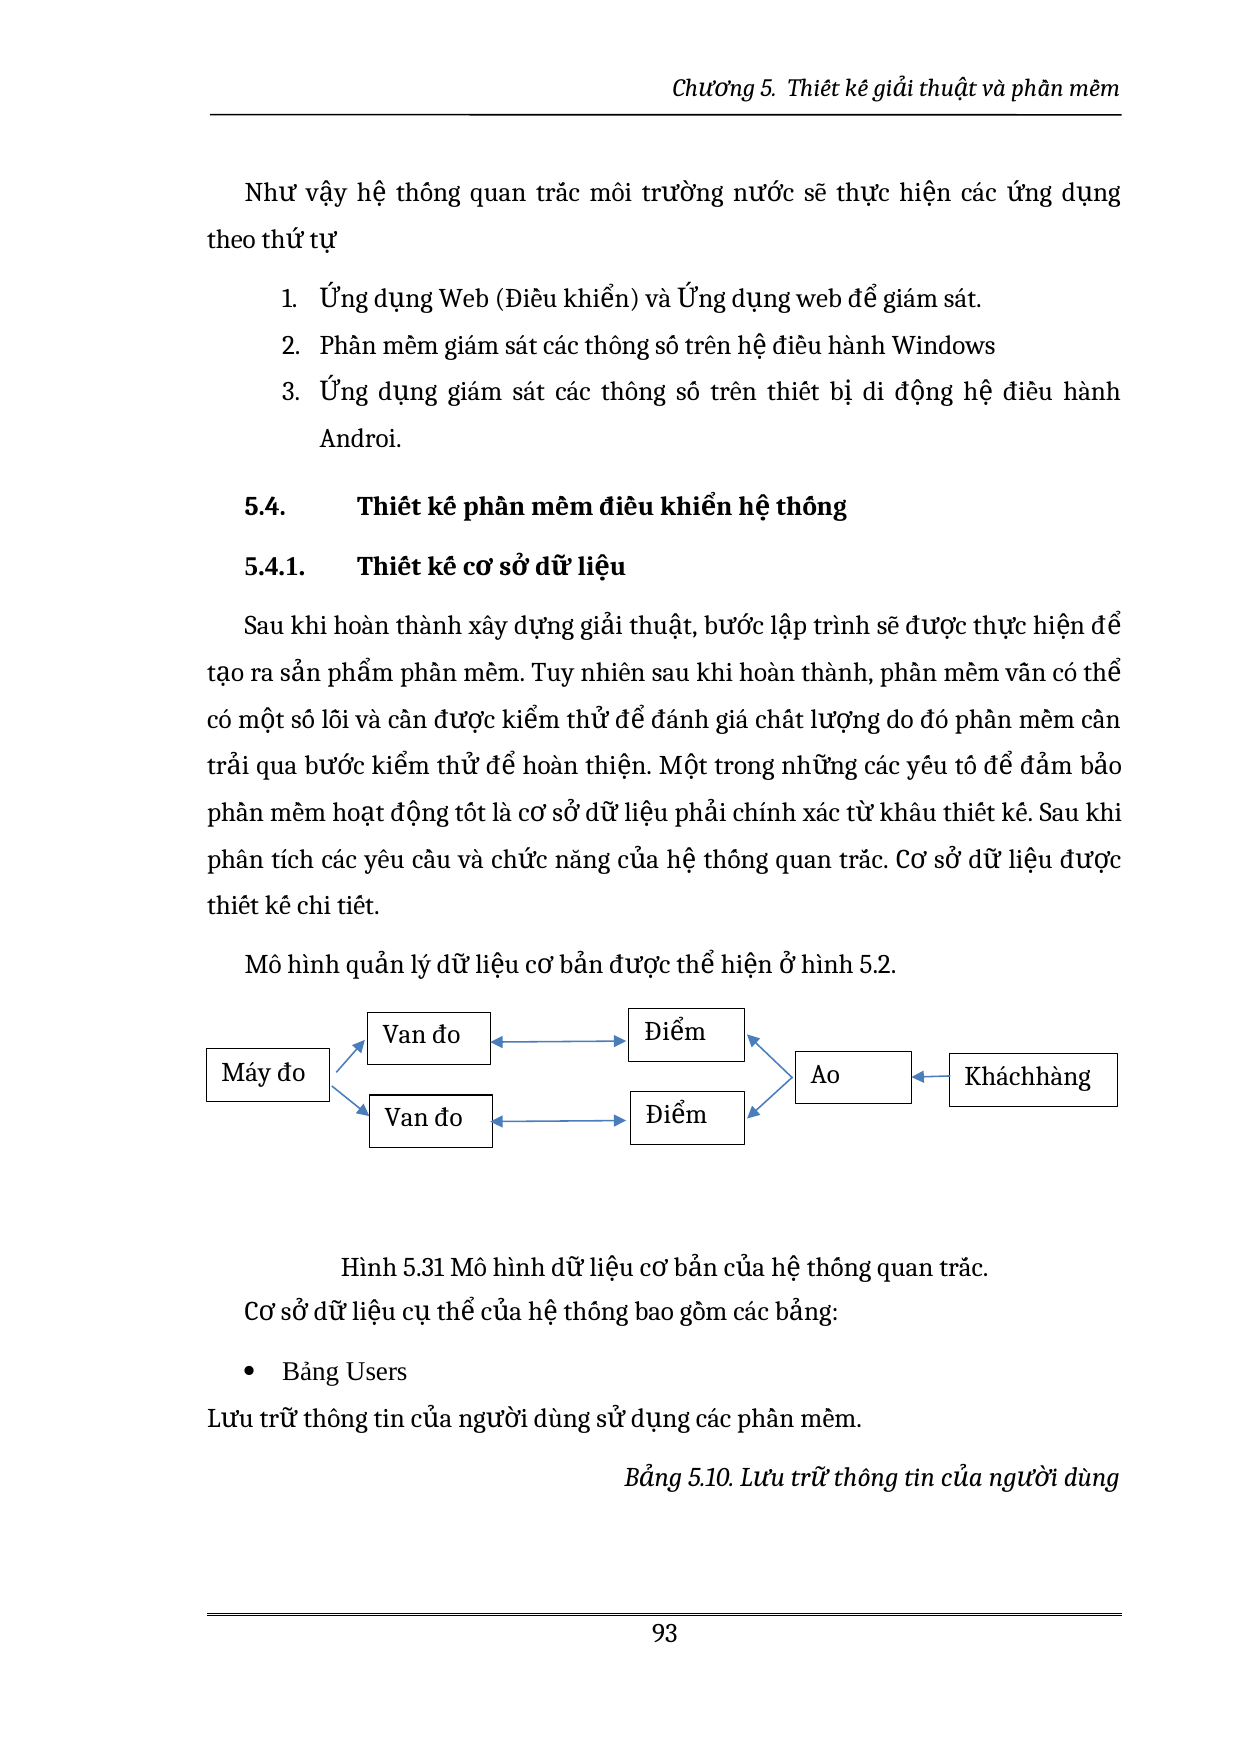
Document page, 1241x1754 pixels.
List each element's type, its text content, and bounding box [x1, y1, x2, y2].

text Lưu trữ thông tin của người dùng sử dụng các phần mềm. [207, 1403, 1122, 1434]
text Sau khi hoàn thành xây dựng giải thuật, bước lập trình sẽ được thực hiện để tạo ra sản phẩm phần mềm. Tuy nhiên sau khi hoàn thành, phần mềm vẫn có thể có một số lỗi và cần được kiểm thử để đánh giá chất lượng do đó phần mềm cần trải qua bước kiểm thử để hoàn thiện. Một trong những các yếu tố để đảm bảo phần mềm hoạt động tốt là cơ sở dữ liệu phải chính xác từ khâu thiết kế. Sau khi phân tích các yêu cầu và chức năng của hệ thống quan trắc. Cơ sở dữ liệu được thiết kế chi tiết. [207, 610, 1122, 921]
list Ứng dụng Web (Điều khiển) và Ứng dụng web để giám sát. [282, 283, 1122, 314]
list Phần mềm giám sát các thông số trên hệ điều hành Windows [282, 330, 1122, 361]
list Bảng Users [244, 1355, 1122, 1386]
text Mô hình quản lý dữ liệu cơ bản được thể hiện ở hình 5.2. [207, 949, 1122, 981]
text Như vậy hệ thống quan trắc môi trường nước sẽ thực hiện các ứng dụng theo thứ tự [207, 177, 1122, 255]
subtitle Thiết kế phần mềm điều khiển hệ thống [244, 491, 1122, 522]
list Ứng dụng giám sát các thông số trên thiết bị di động hệ điều hành Androi. [282, 376, 1122, 454]
subtitle Thiết kế cơ sở dữ liệu [244, 550, 1122, 582]
text Cơ sở dữ liệu cụ thể của hệ thống bao gồm các bảng: [207, 1296, 1122, 1327]
